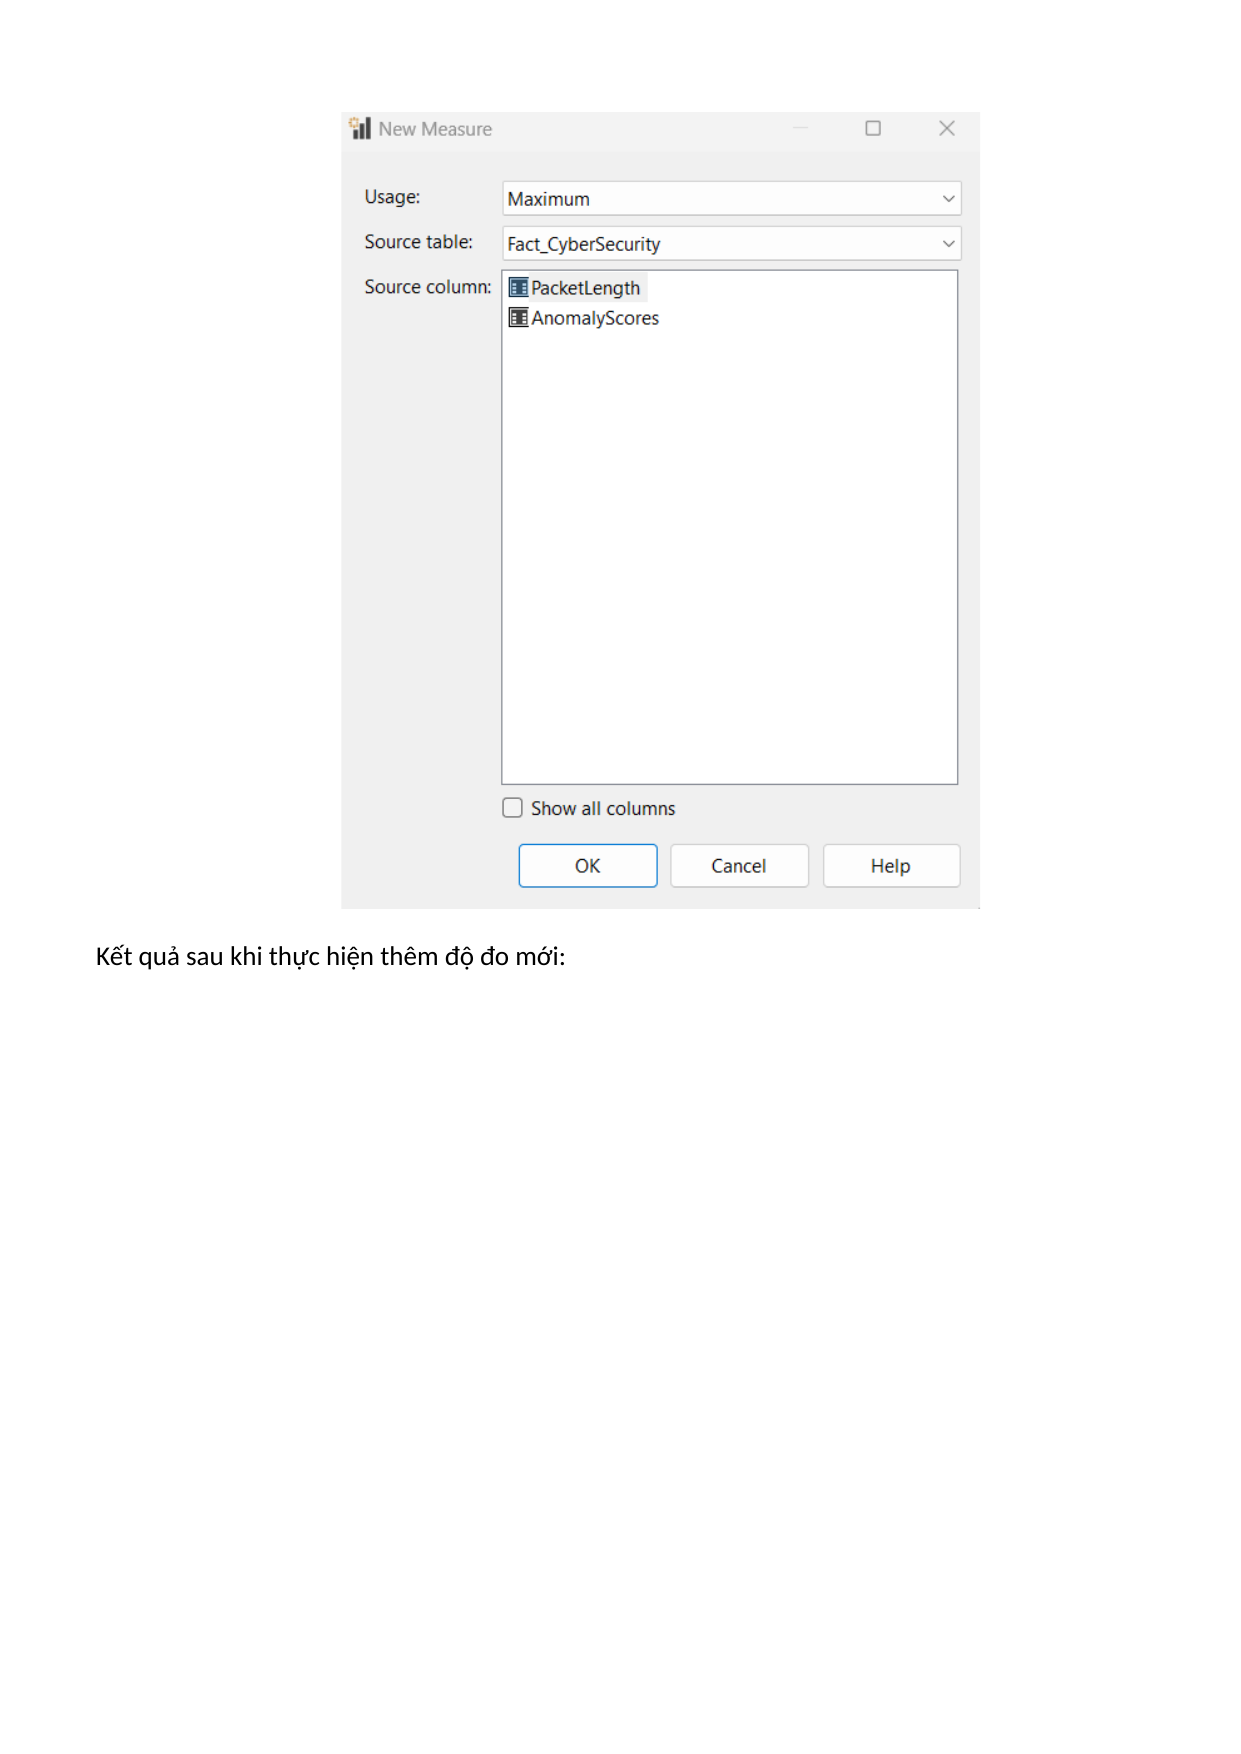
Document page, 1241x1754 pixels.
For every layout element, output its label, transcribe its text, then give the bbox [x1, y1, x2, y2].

picture [341, 112, 980, 909]
text Kết quả sau khi thực hiện thêm độ đo mới: [96, 939, 1226, 972]
